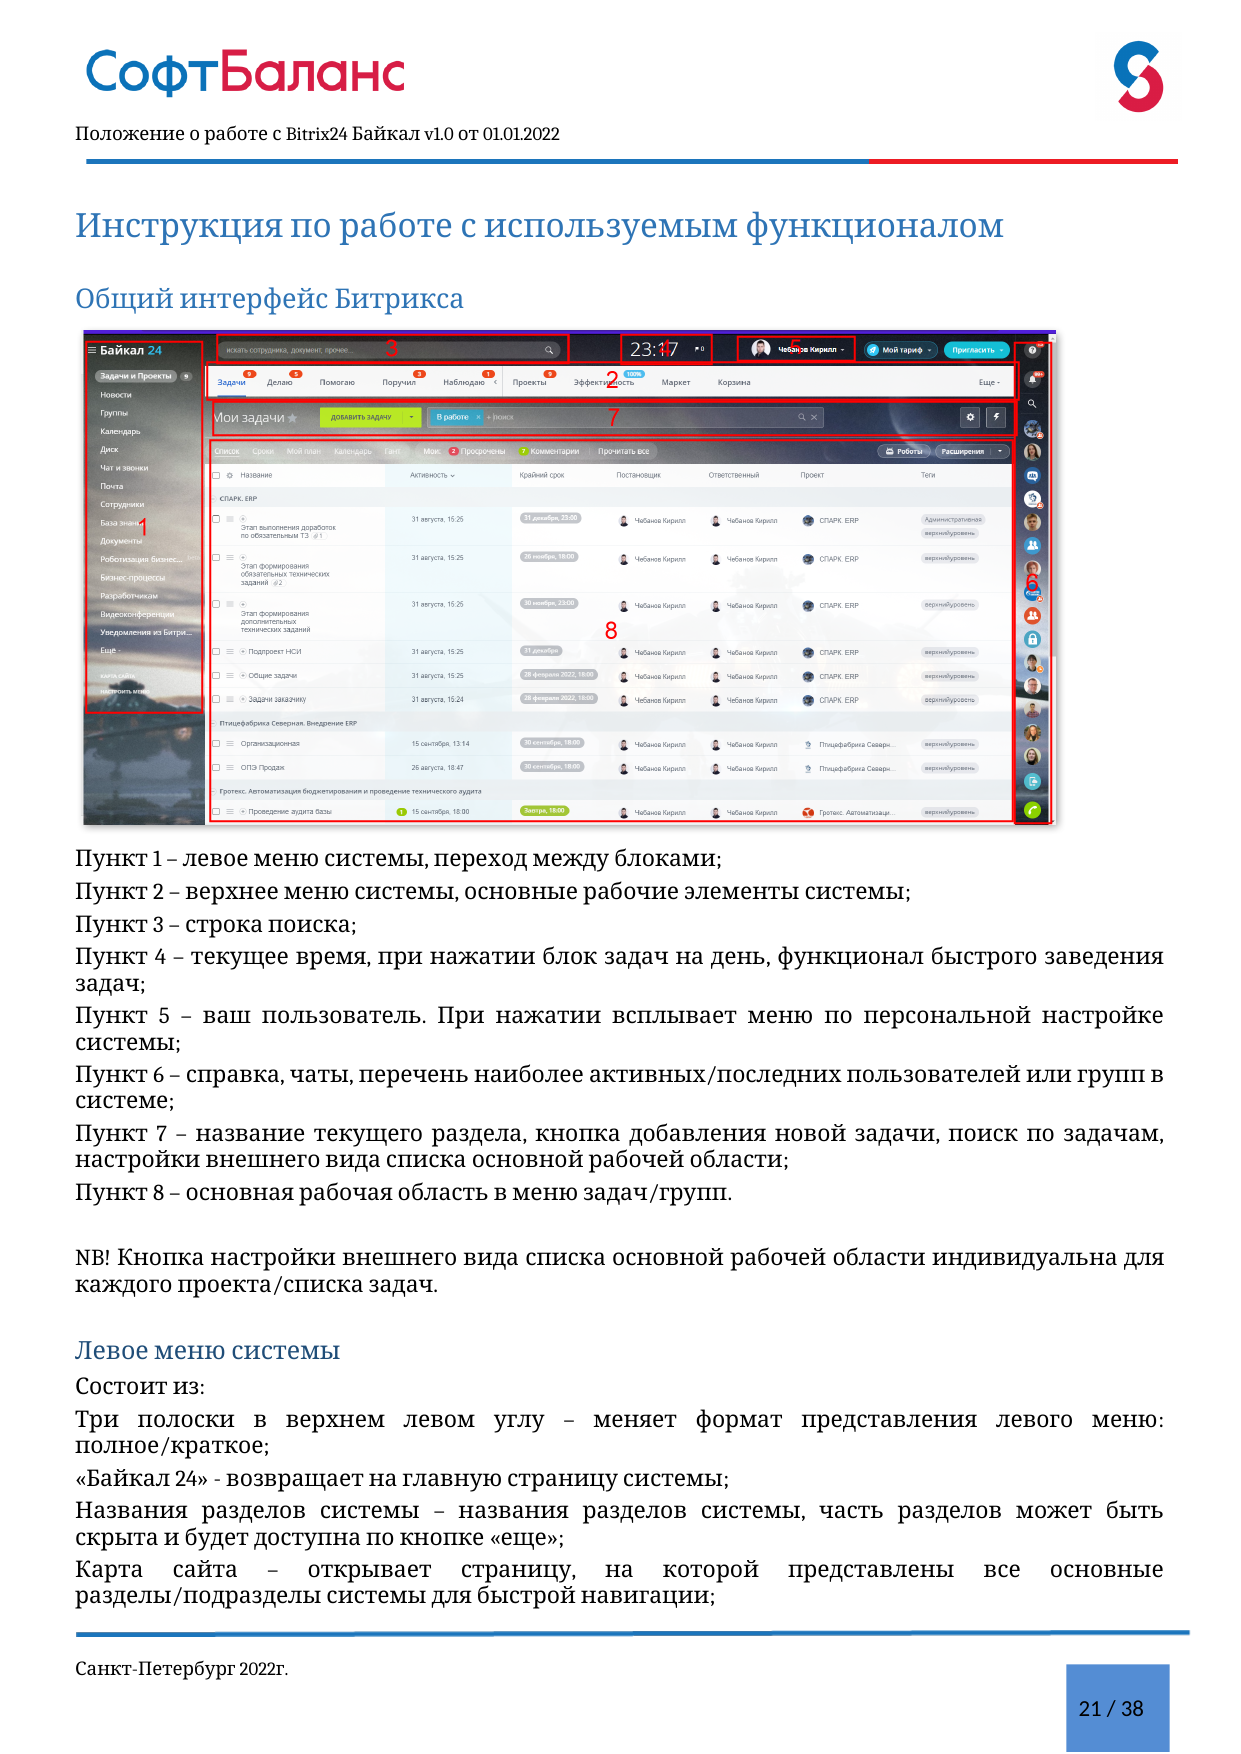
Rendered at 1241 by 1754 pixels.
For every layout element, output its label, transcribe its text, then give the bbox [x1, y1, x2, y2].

text Пункт 1 – левое меню системы, переход между блоками; [75, 846, 1165, 872]
text Пункт 3 – строка поиска; [75, 911, 1165, 938]
picture [75, 39, 414, 108]
text Пункт 7 – название текущего раздела, кнопка добавления новой задачи, поиск по задачам, настройки внешнего вида списка основной рабочей области; [75, 1121, 1165, 1173]
text Состоит из: [75, 1374, 1165, 1400]
picture [75, 1630, 1192, 1637]
text Названия разделов системы – названия разделов системы, часть разделов может быть скрыта и будет доступна по кнопке «еще»; [75, 1498, 1165, 1551]
text Пункт 2 – верхнее меню системы, основные рабочие элементы системы; [75, 879, 1165, 905]
text Пункт 5 – ваш пользователь. При нажатии всплывает меню по персональной настройке системы; [75, 1003, 1165, 1056]
text Пункт 6 – справка, чаты, перечень наиболее активных/последних пользователей или групп в системе; [75, 1062, 1165, 1114]
text Общий интерфейс Битрикса [75, 284, 1165, 316]
picture [1095, 32, 1183, 121]
text Три полоски в верхнем левом углу – меняет формат представления левого меню: полное/краткое; [75, 1406, 1165, 1459]
text Левое меню системы [75, 1337, 1165, 1365]
text Пункт 8 – основная рабочая область в меню задач/групп. [75, 1180, 1165, 1206]
picture [81, 330, 1056, 825]
text Карта сайта – открывает страницу, на которой представлены все основные разделы/подразделы системы для быстрой навигации; [75, 1557, 1165, 1610]
text «Байкал 24» - возвращает на главную страницу системы; [75, 1465, 1165, 1492]
text Пункт 4 – текущее время, при нажатии блок задач на день, функционал быстрого заведения задач; [75, 944, 1165, 997]
text NB! Кнопка настройки внешнего вида списка основной рабочей области индивидуальна для каждого проекта/списка задач. [75, 1245, 1165, 1298]
text Инструкция по работе с используемым функционалом [75, 207, 1165, 246]
